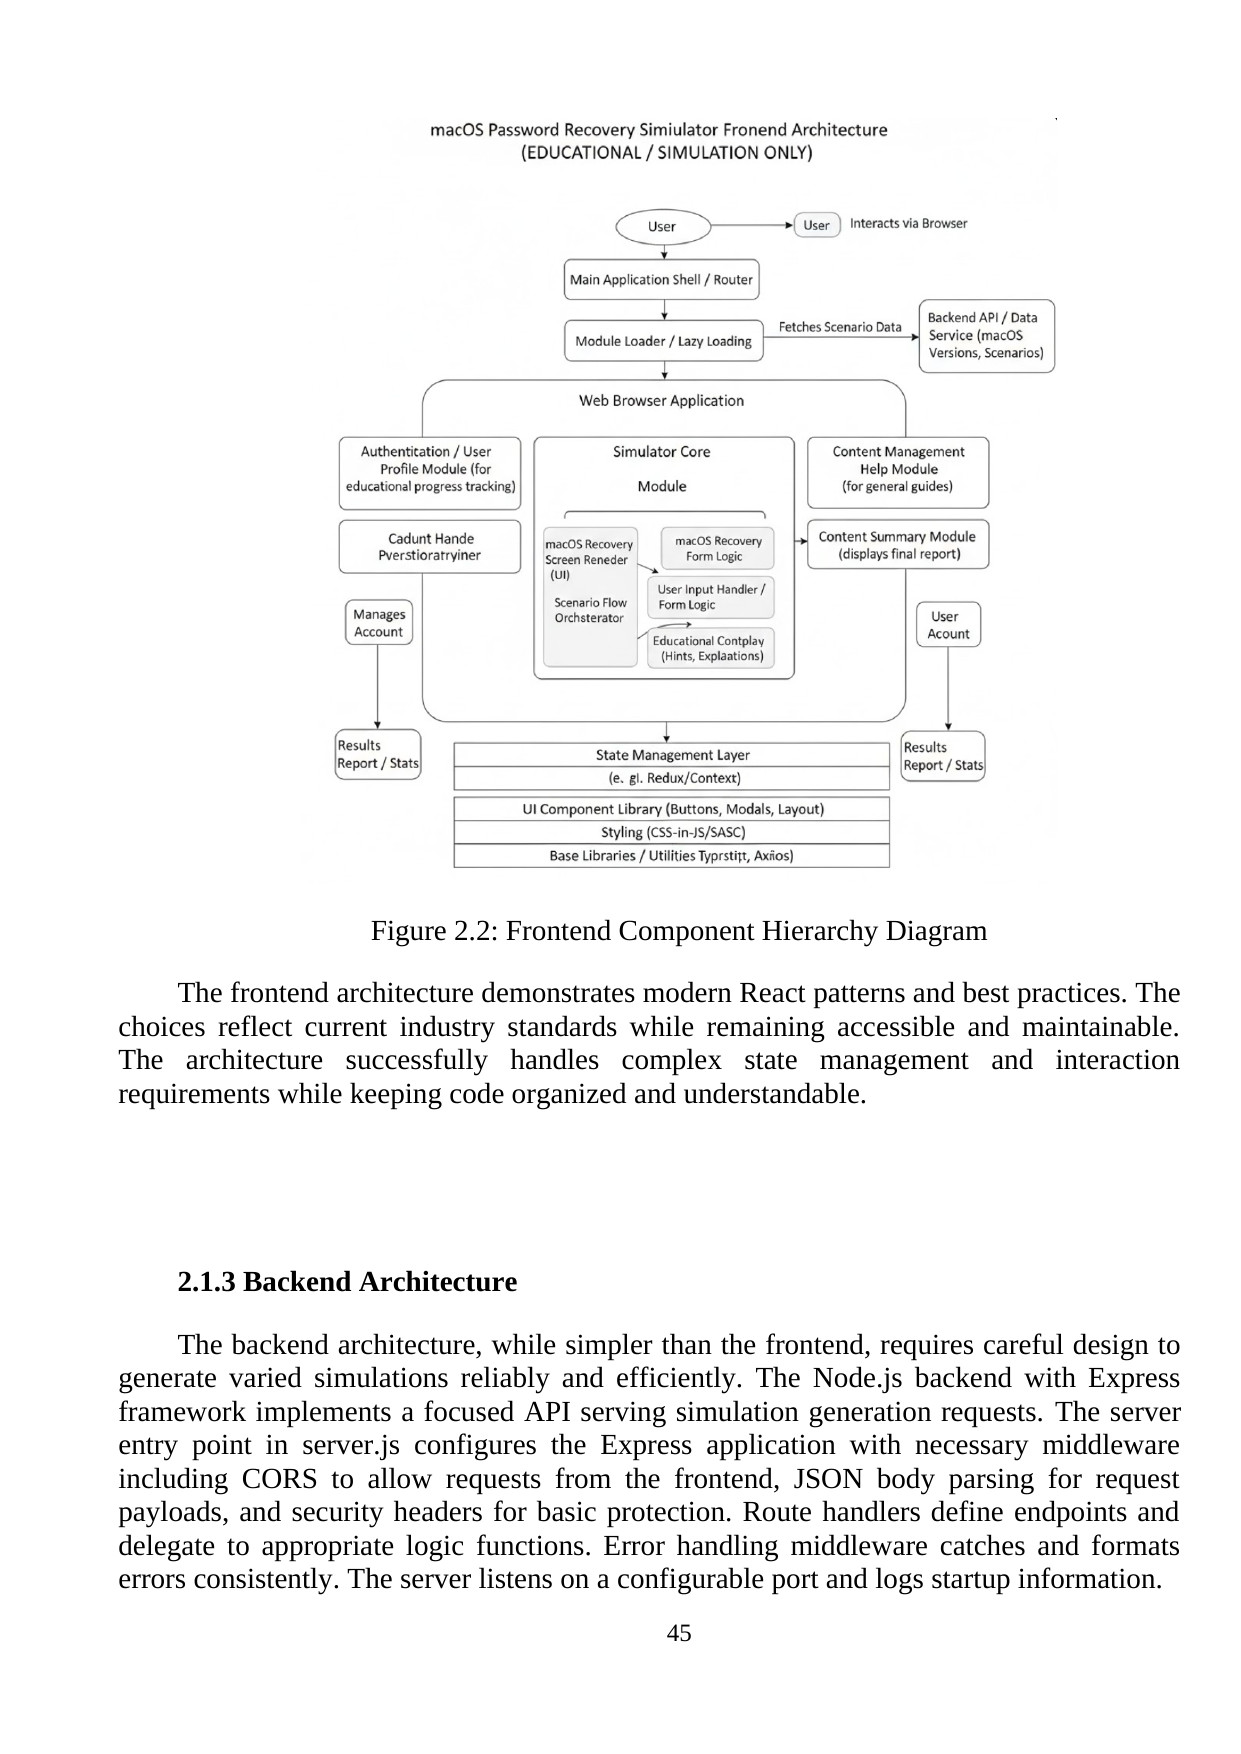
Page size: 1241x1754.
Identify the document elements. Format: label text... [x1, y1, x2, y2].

text The backend architecture, while simpler than the frontend, requires careful design to generate varied simulations reliably and efficiently. The Node.js backend with Express framework implements a focused API serving simulation generation requests. The server entry point in server.js configures the Express application with necessary middleware including CORS to allow requests from the frontend, JSON body parsing for request payloads, and security headers for basic protection. Route handlers define endpoints and delegate to appropriate logic functions. Error handling middleware catches and formats errors consistently. The server listens on a configurable port and logs startup information. [118, 1327, 1181, 1595]
text 2.1.3 Backend Architecture [118, 1264, 1181, 1298]
picture [301, 118, 1057, 884]
text The frontend architecture demonstrates modern React patterns and best practices. The choices reflect current industry standards while remaining accessible and maintainable. The architecture successfully handles complex state management and interaction requirements while keeping code organized and understandable. [118, 975, 1181, 1109]
text Figure 2.2: Frontend Component Hierarchy Diagram [118, 913, 1181, 946]
